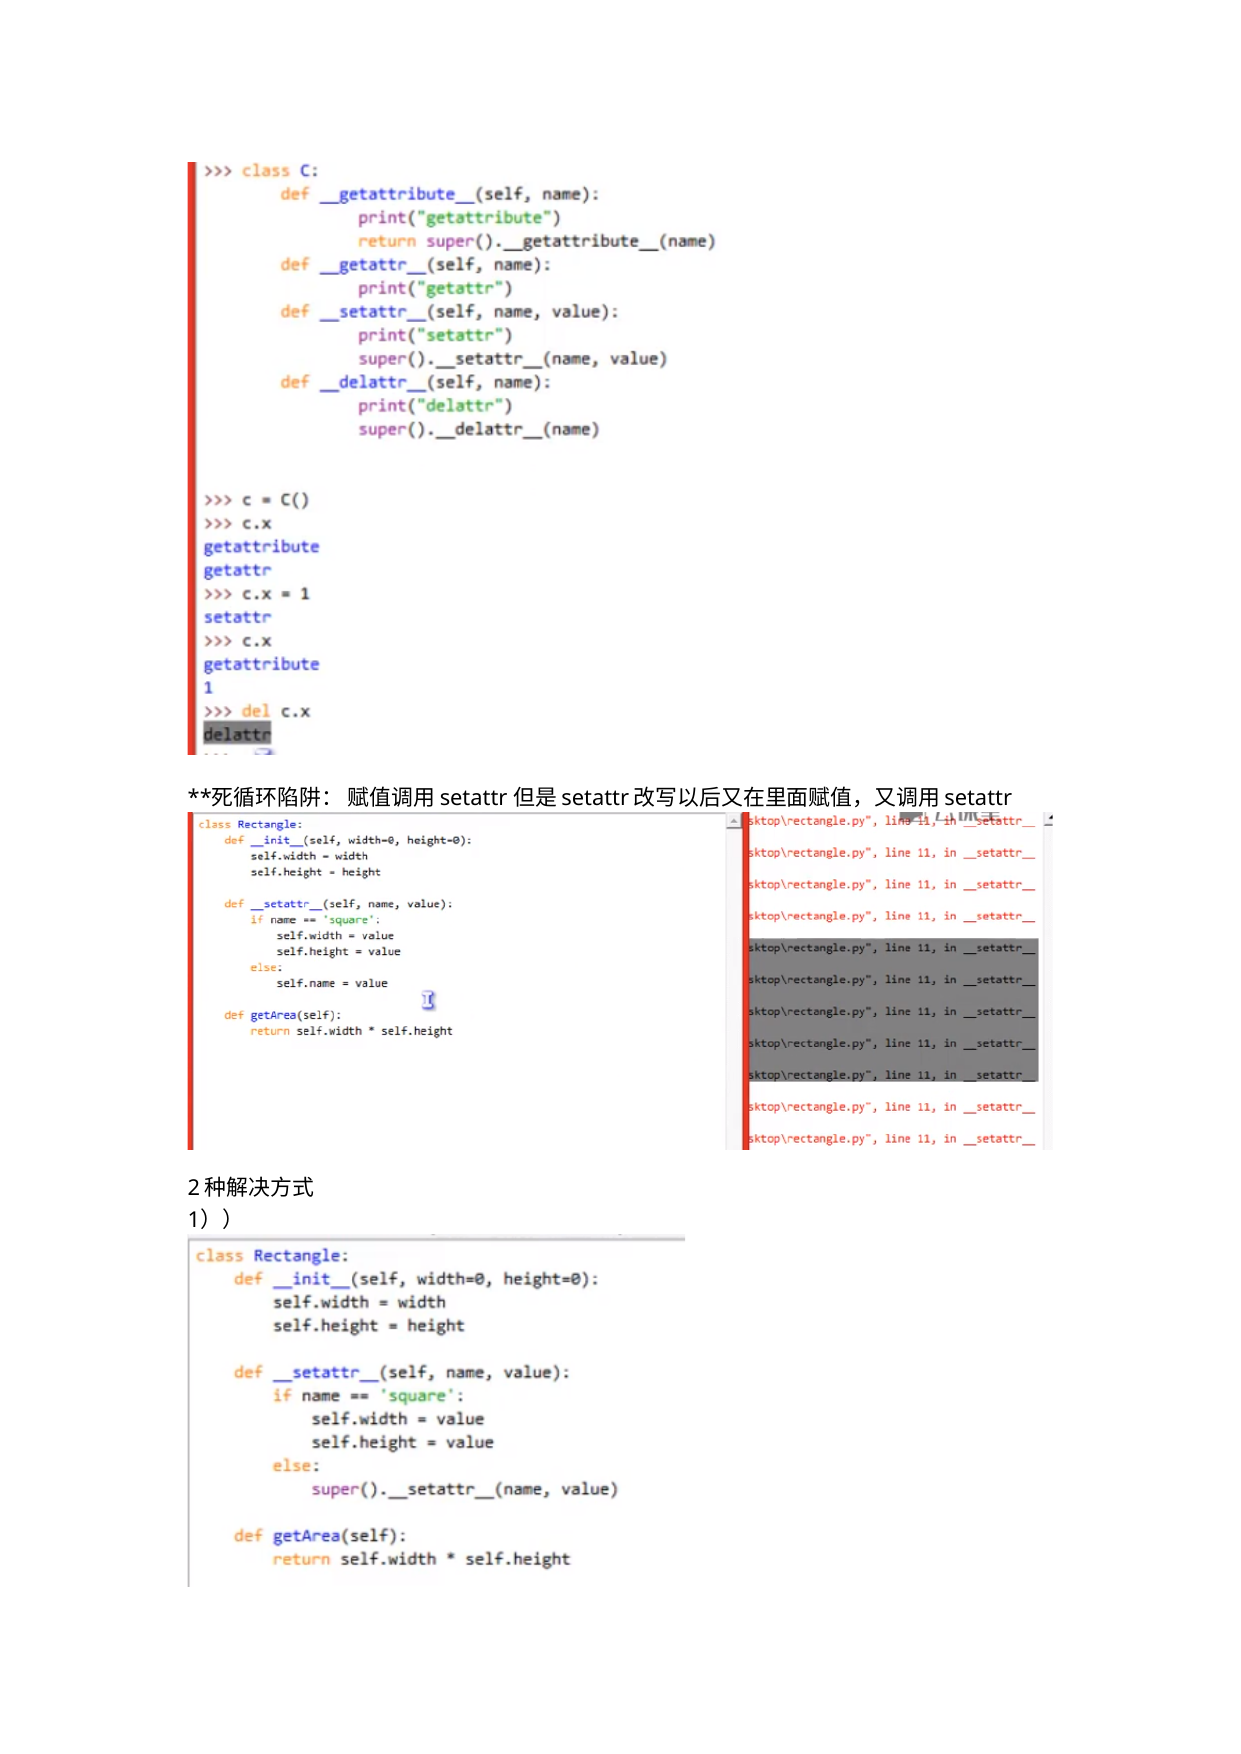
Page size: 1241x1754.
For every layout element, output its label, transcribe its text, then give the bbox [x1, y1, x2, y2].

picture [187, 812, 1053, 1150]
text 1）） [187, 1202, 1053, 1234]
text **死循环陷阱： 赋值调用setattr 但是setattr改写以后又在里面赋值，又调用setattr [187, 779, 1053, 812]
picture [187, 162, 770, 755]
picture [187, 1234, 686, 1587]
text 2种解决方式 [187, 1169, 1053, 1202]
